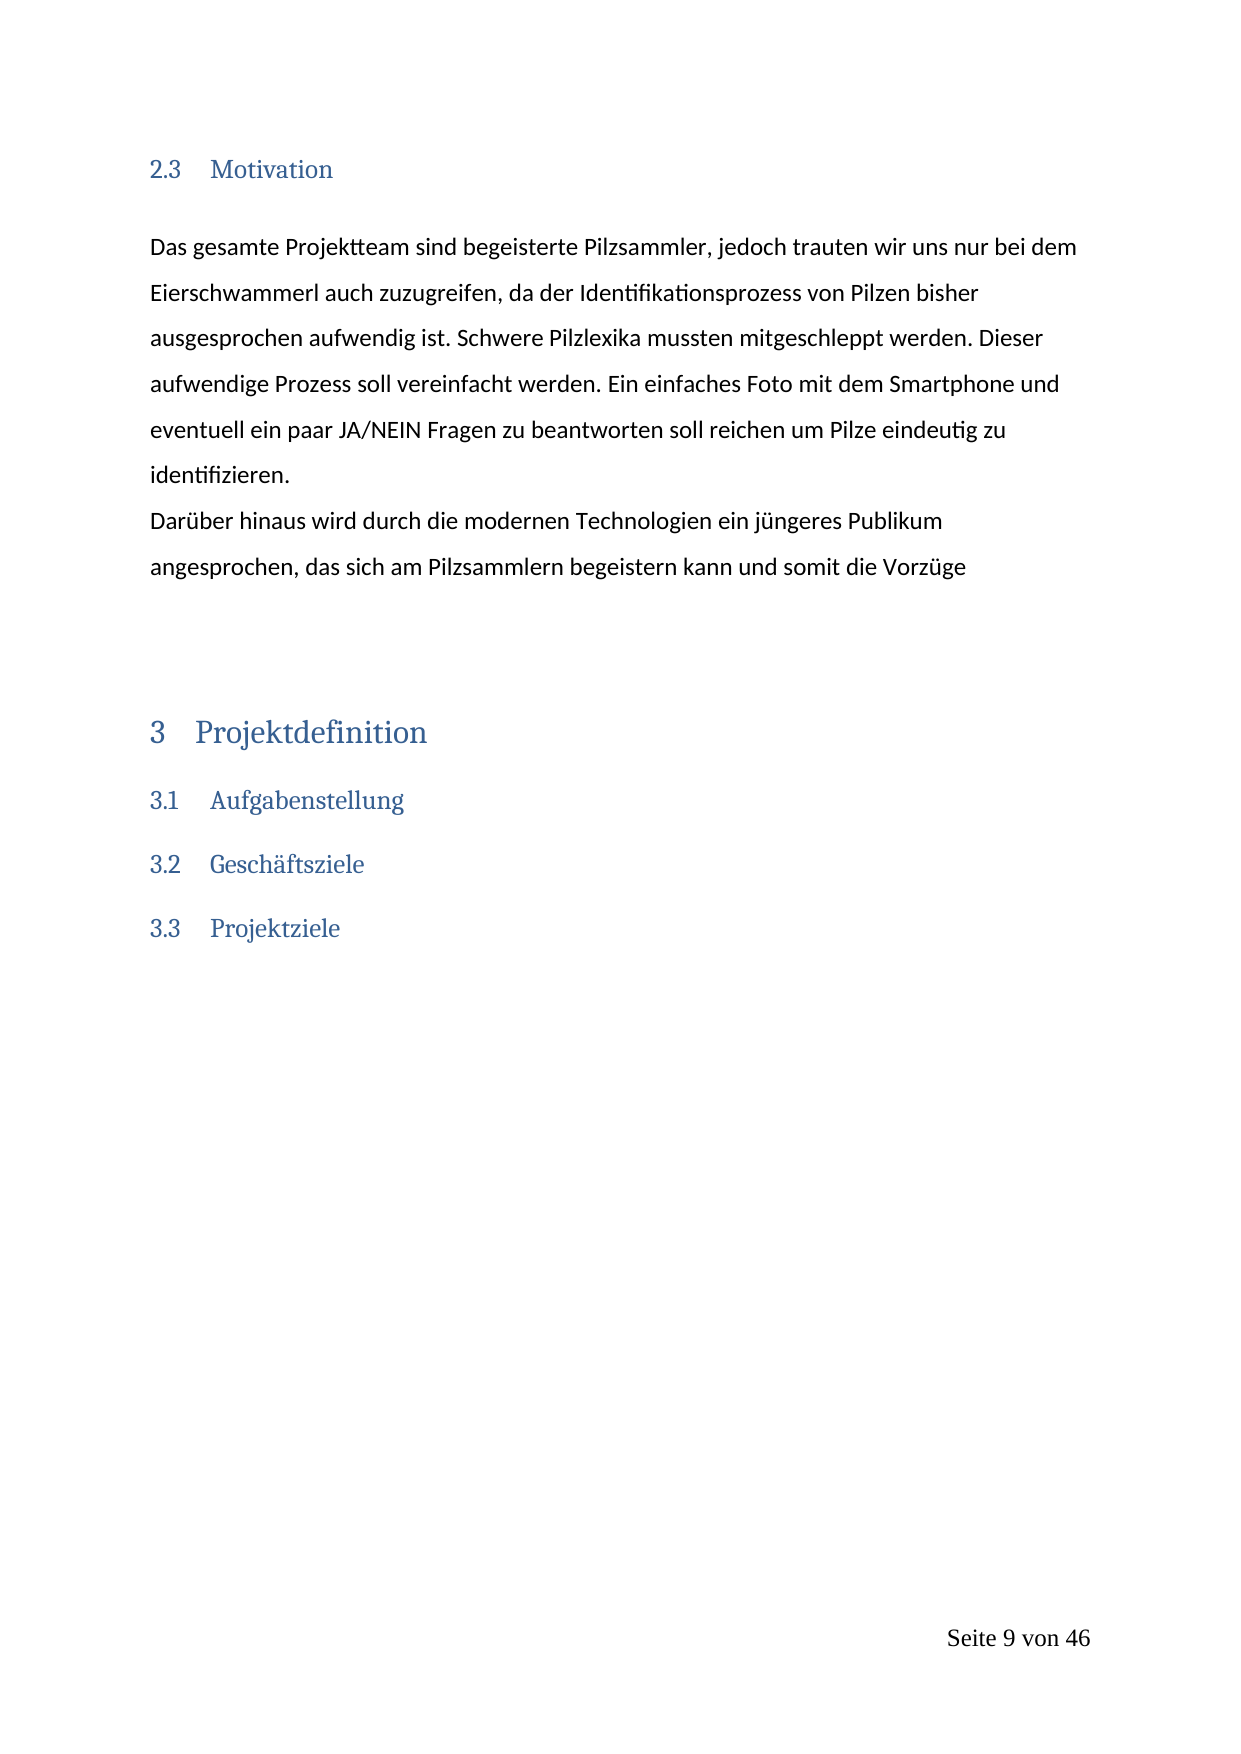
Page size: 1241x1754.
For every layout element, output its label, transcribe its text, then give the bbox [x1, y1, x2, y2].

text Darüber hinaus wird durch die modernen Technologien ein jüngeres Publikum angesprochen, das sich am Pilzsammlern begeistern kann und somit die Vorzüge [150, 505, 1090, 582]
subtitle Projektziele [150, 913, 1090, 944]
text Das gesamte Projektteam sind begeisterte Pilzsammler, jedoch trauten wir uns nur bei dem Eierschwammerl auch zuzugreifen, da der Identifikationsprozess von Pilzen bisher ausgesprochen aufwendig ist. Schwere Pilzlexika mussten mitgeschleppt werden. Dieser aufwendige Prozess soll vereinfacht werden. Ein einfaches Foto mit dem Smartphone und eventuell ein paar JA/NEIN Fragen zu beantworten soll reichen um Pilze eindeutig zu identifizieren. [150, 231, 1090, 490]
subtitle Geschäftsziele [150, 849, 1090, 880]
subtitle Projektdefinition [150, 714, 1090, 752]
subtitle Aufgabenstellung [150, 785, 1090, 816]
subtitle Motivation [150, 154, 1090, 185]
